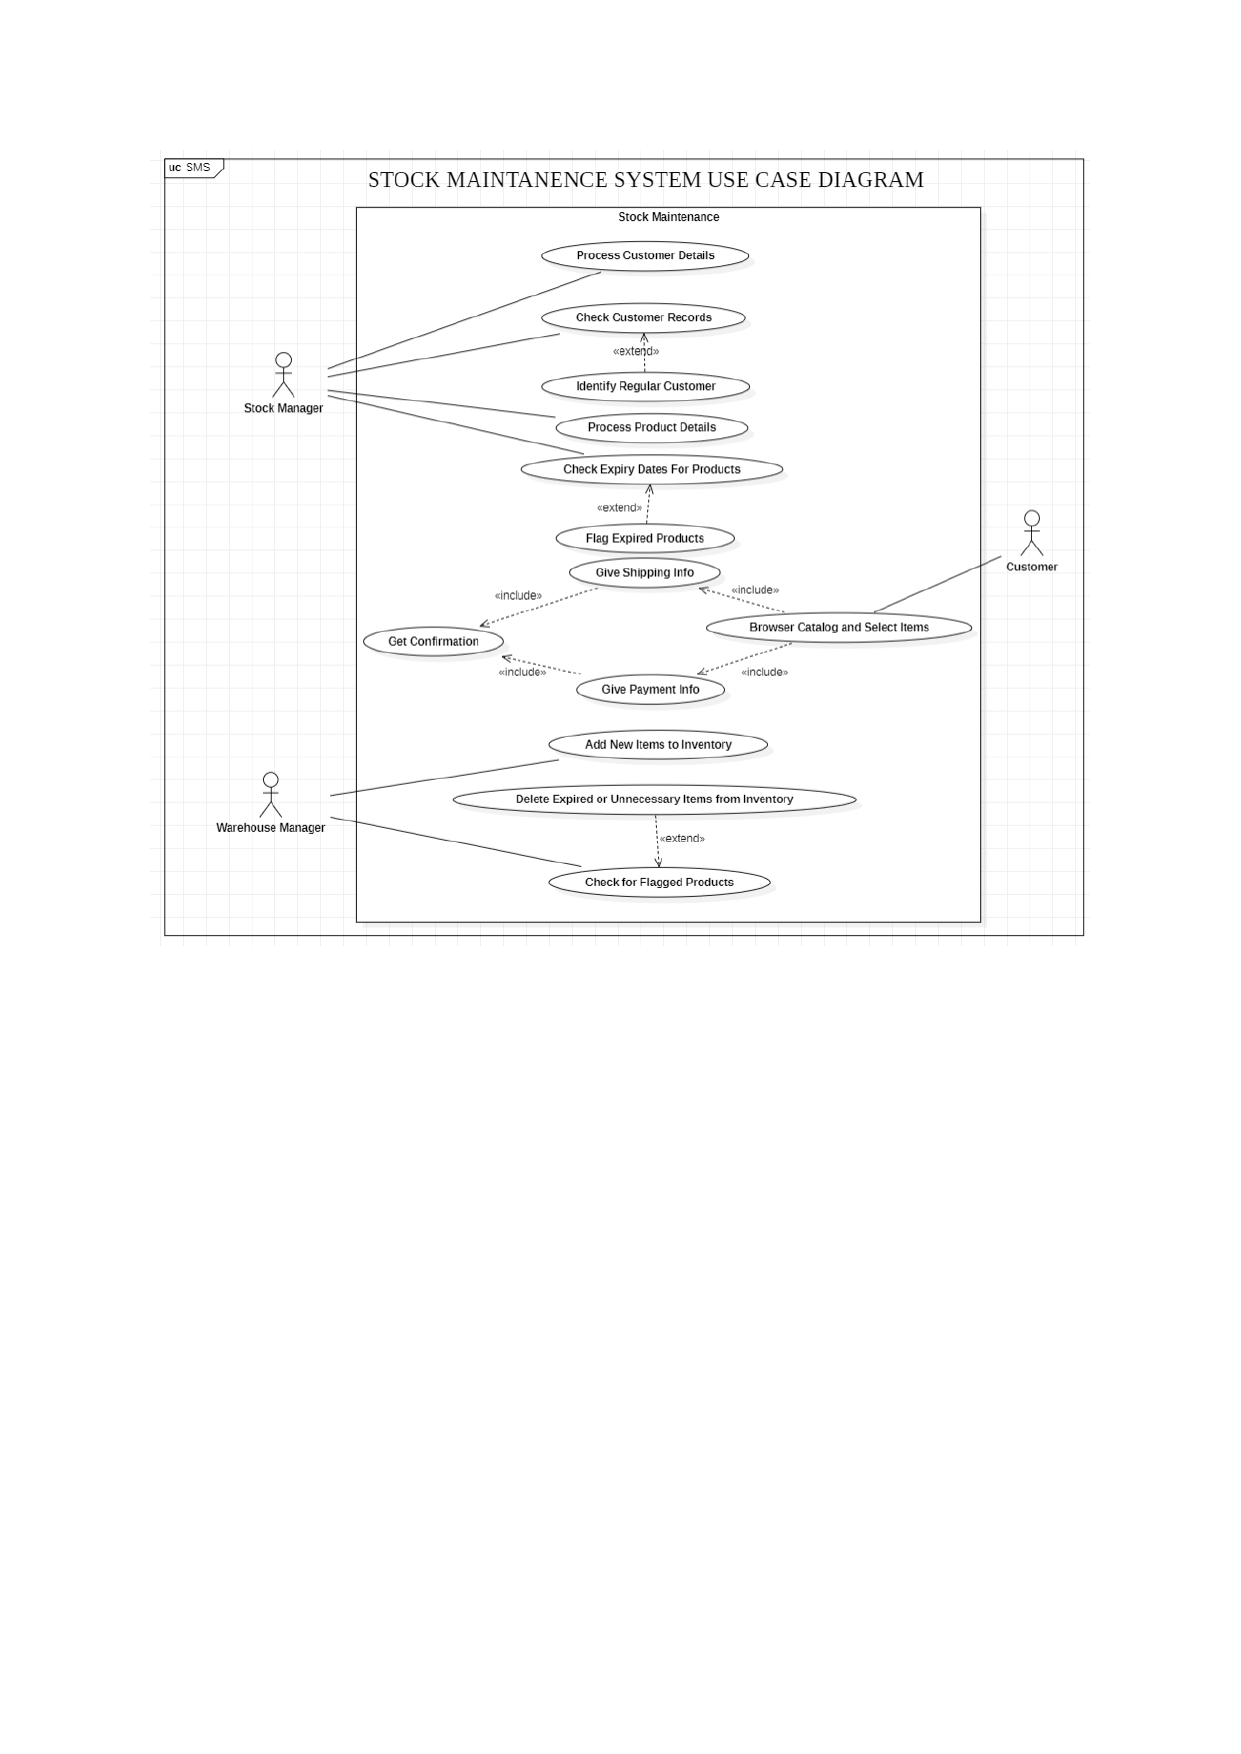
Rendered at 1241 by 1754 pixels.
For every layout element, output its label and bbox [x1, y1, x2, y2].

picture [150, 150, 1091, 946]
